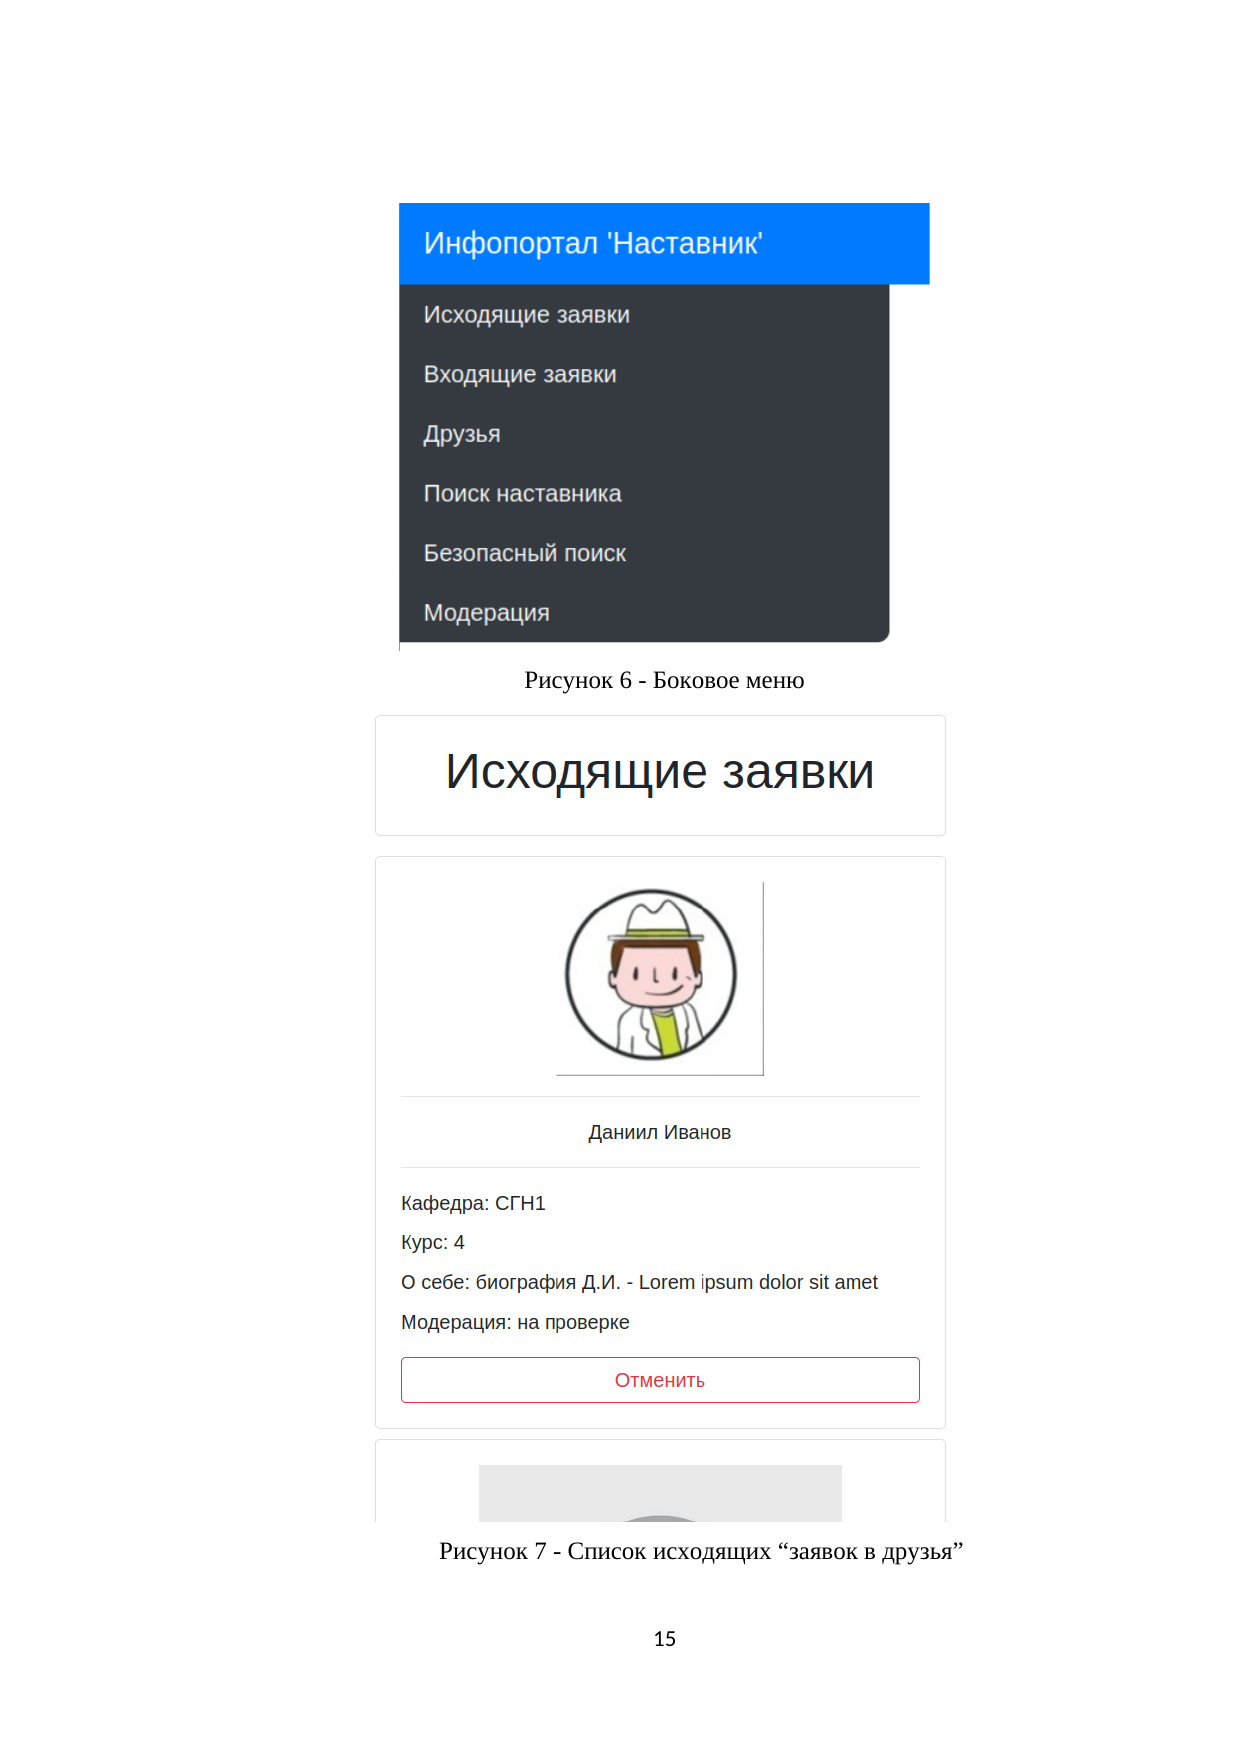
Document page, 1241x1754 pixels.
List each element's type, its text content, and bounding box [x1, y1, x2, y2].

picture [399, 203, 930, 651]
picture [369, 707, 960, 1522]
text Рисунок 6 - Боковое меню [177, 665, 1152, 693]
text Рисунок 7 - Список исходящих “заявок в друзья” [177, 1536, 1152, 1565]
